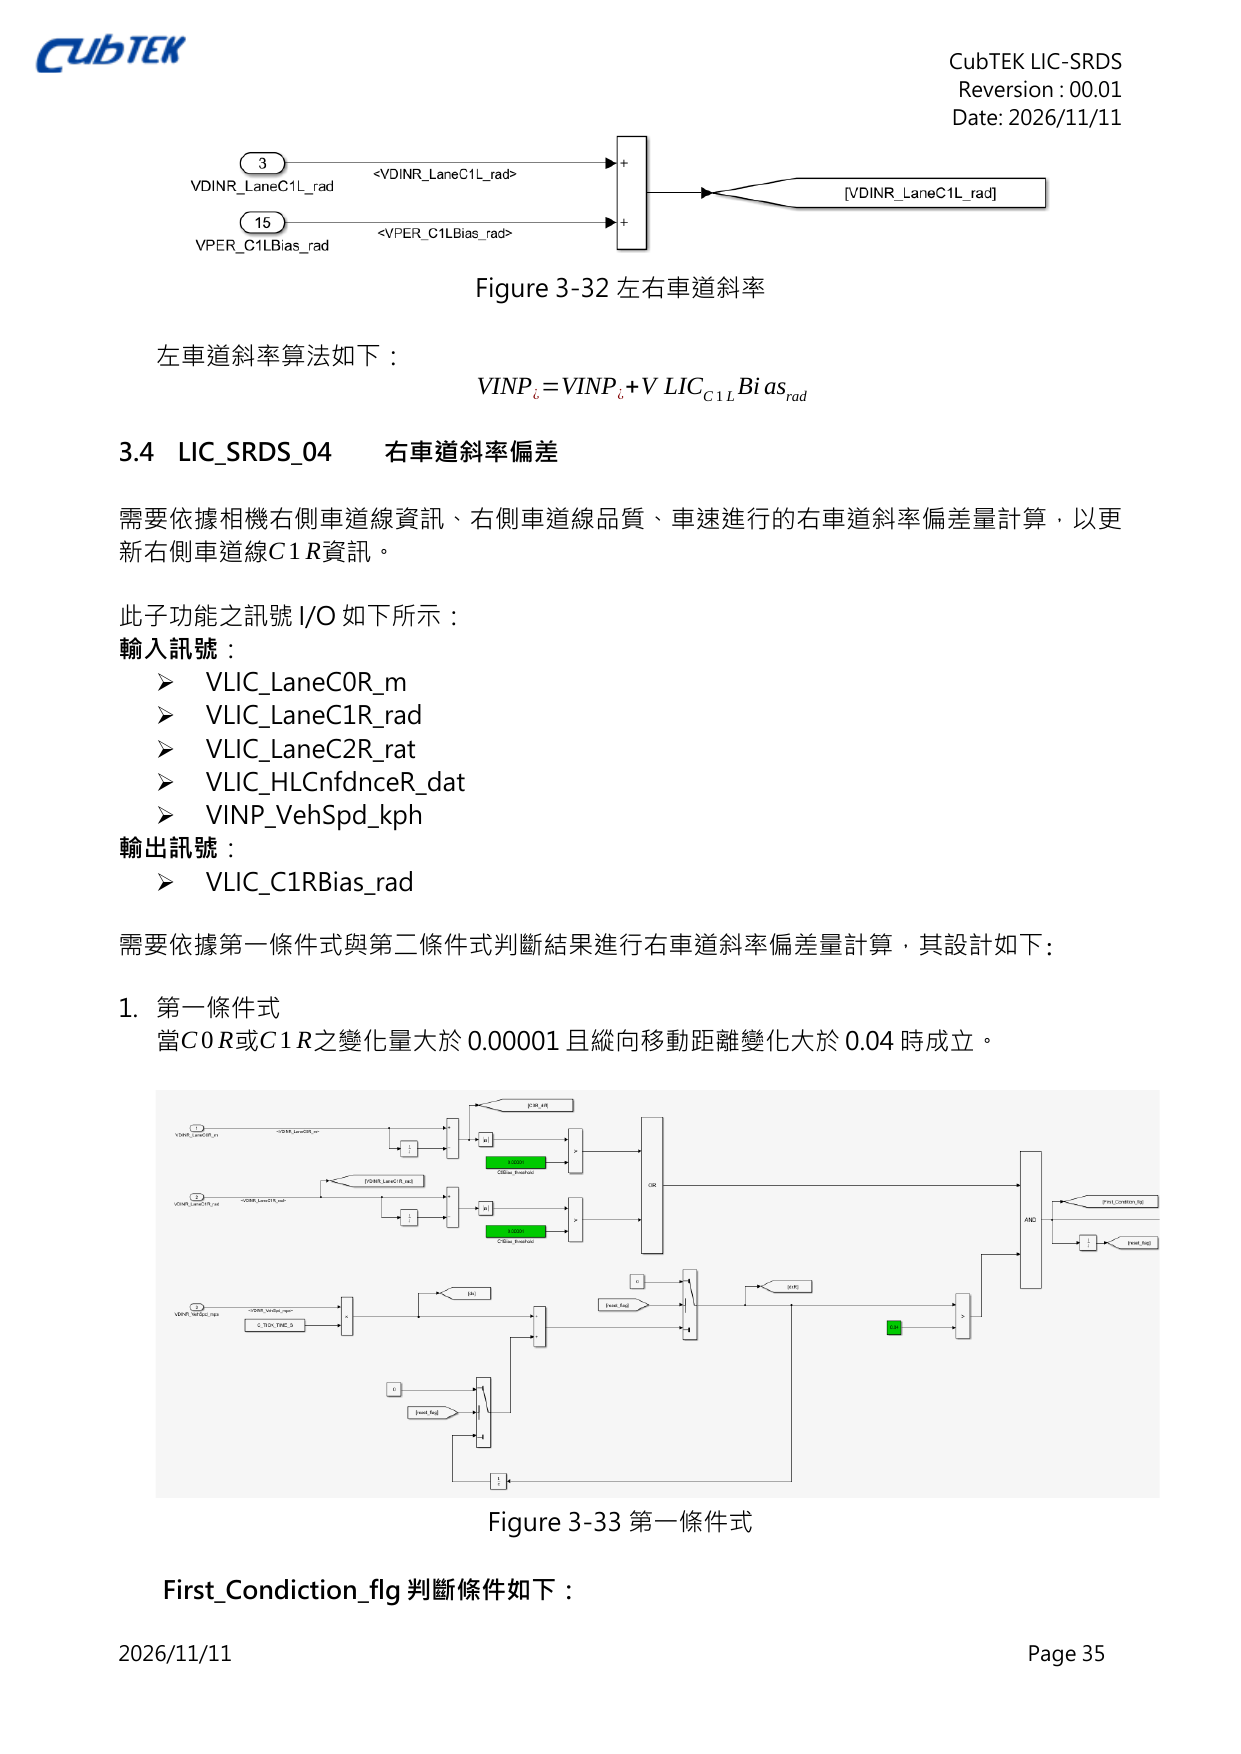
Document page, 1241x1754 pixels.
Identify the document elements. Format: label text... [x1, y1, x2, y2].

text 當或之變化量大於0.00001且縱向移動距離變化大於0.04時成立。 [156, 1024, 1122, 1057]
list VLIC_HLCnfdnceR_dat [156, 764, 1122, 798]
text 輸入訊號： [118, 631, 1122, 665]
text First_Condiction_flg判斷條件如下： [162, 1573, 1122, 1606]
picture [28, 25, 188, 71]
text 輸出訊號： [118, 831, 1122, 864]
picture [185, 130, 1055, 264]
text 需要依據相機右側車道線資訊、右側車道線品質、車速進行的右車道斜率偏差量計算，以更新右側車道線資訊。 [118, 502, 1122, 568]
list VINP_VehSpd_kph [156, 798, 1122, 831]
list VLIC_LaneC2R_rat [156, 731, 1122, 764]
list VLIC_C1RBias_rad [156, 864, 1122, 897]
list 第一條件式 [118, 991, 1122, 1024]
text Figure 3-33 第一條件式 [118, 1498, 1122, 1540]
text Figure 3-32 左右車道斜率 [118, 264, 1122, 306]
picture [155, 1090, 1160, 1498]
text 需要依據第一條件式與第二條件式判斷結果進行右車道斜率偏差量計算，其設計如下: [118, 927, 1122, 961]
subtitle LIC_SRDS_04 右車道斜率偏差 [118, 434, 1122, 468]
text 左車道斜率算法如下： [156, 339, 1122, 372]
list VLIC_LaneC1R_rad [156, 698, 1122, 731]
list VLIC_LaneC0R_m [156, 665, 1122, 698]
text 此子功能之訊號I/O如下所示： [118, 598, 1122, 631]
